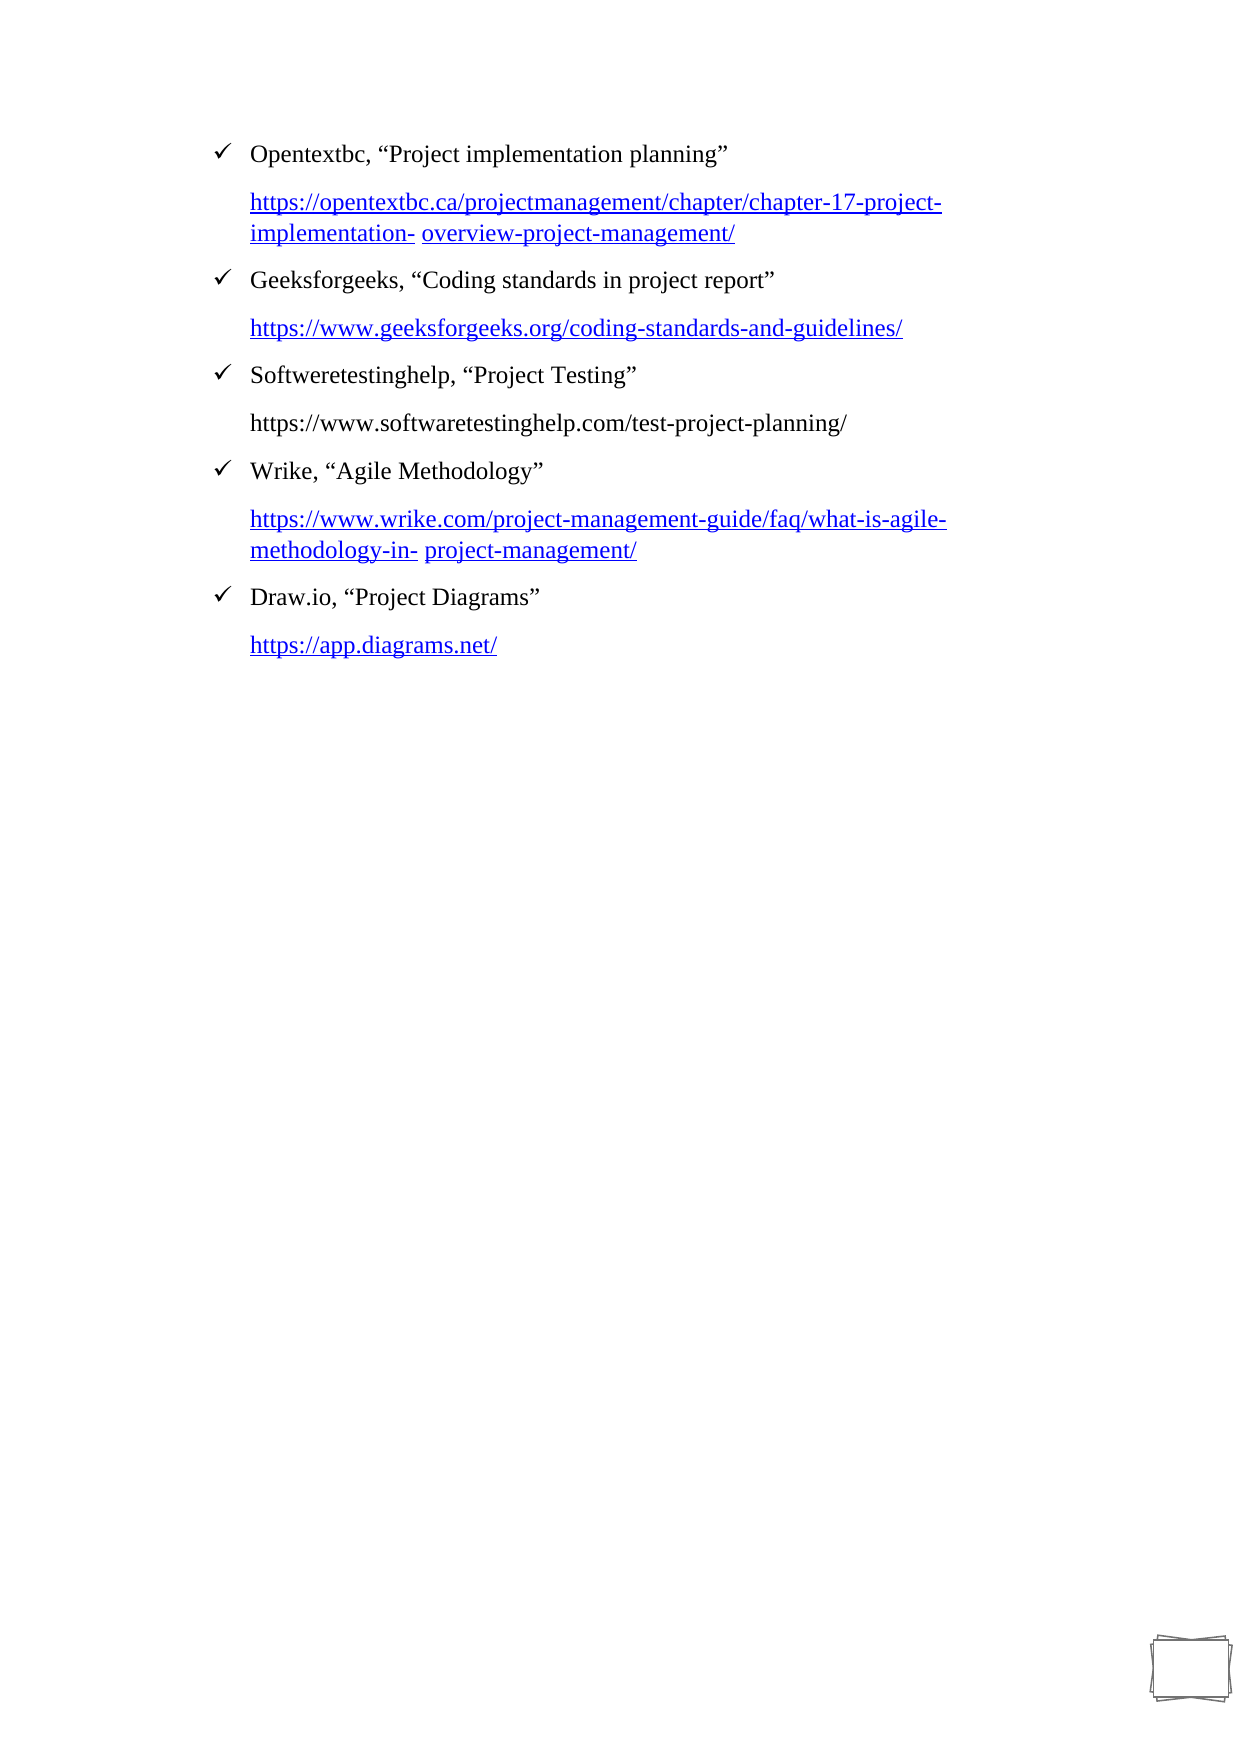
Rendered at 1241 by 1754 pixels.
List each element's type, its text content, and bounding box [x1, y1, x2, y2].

list https://app.diagrams.net/ [250, 630, 1142, 659]
list Draw.io, “Project Diagrams” [212, 582, 1142, 611]
list Geeksforgeeks, “Coding standards in project report” [212, 265, 1142, 294]
list https://www.softwaretestinghelp.com/test-project-planning/ [250, 408, 1142, 437]
list https://www.geeksforgeeks.org/coding-standards-and-guidelines/ [250, 313, 1142, 342]
list Wrike, “Agile Methodology” [212, 456, 1142, 484]
list Opentextbc, “Project implementation planning” [212, 139, 1142, 168]
list https://www.wrike.com/project-management-guide/faq/what-is-agile-methodology-in- project-management/ [250, 504, 1044, 563]
list https://opentextbc.ca/projectmanagement/chapter/chapter-17-project-implementation- overview-project-management/ [250, 187, 1058, 246]
list Softweretestinghelp, “Project Testing” [212, 361, 1142, 389]
